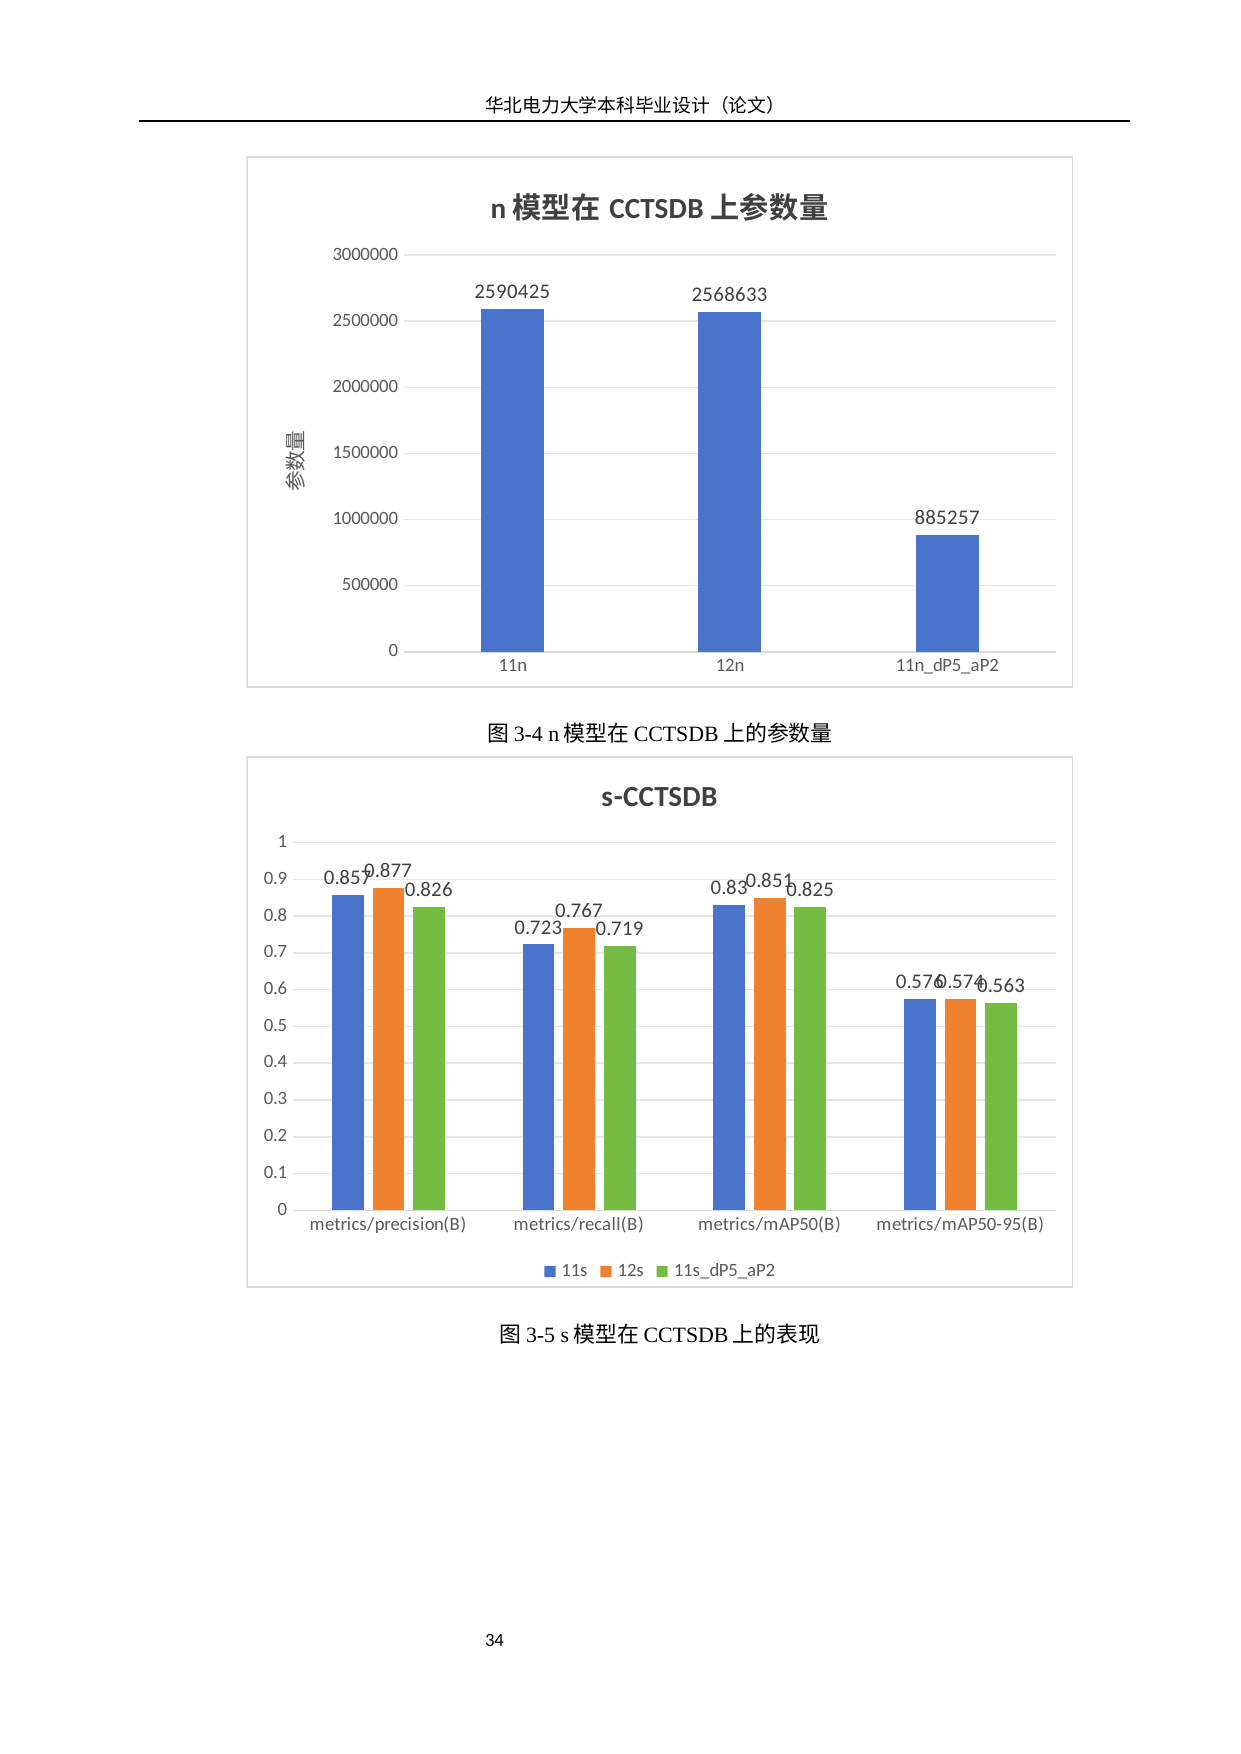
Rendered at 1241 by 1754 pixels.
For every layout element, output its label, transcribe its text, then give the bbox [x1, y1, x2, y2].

text 图3-5 s模型在CCTSDB上的表现 [148, 1316, 1122, 1349]
text 图3-4 n模型在CCTSDB上的参数量 [148, 716, 1122, 748]
